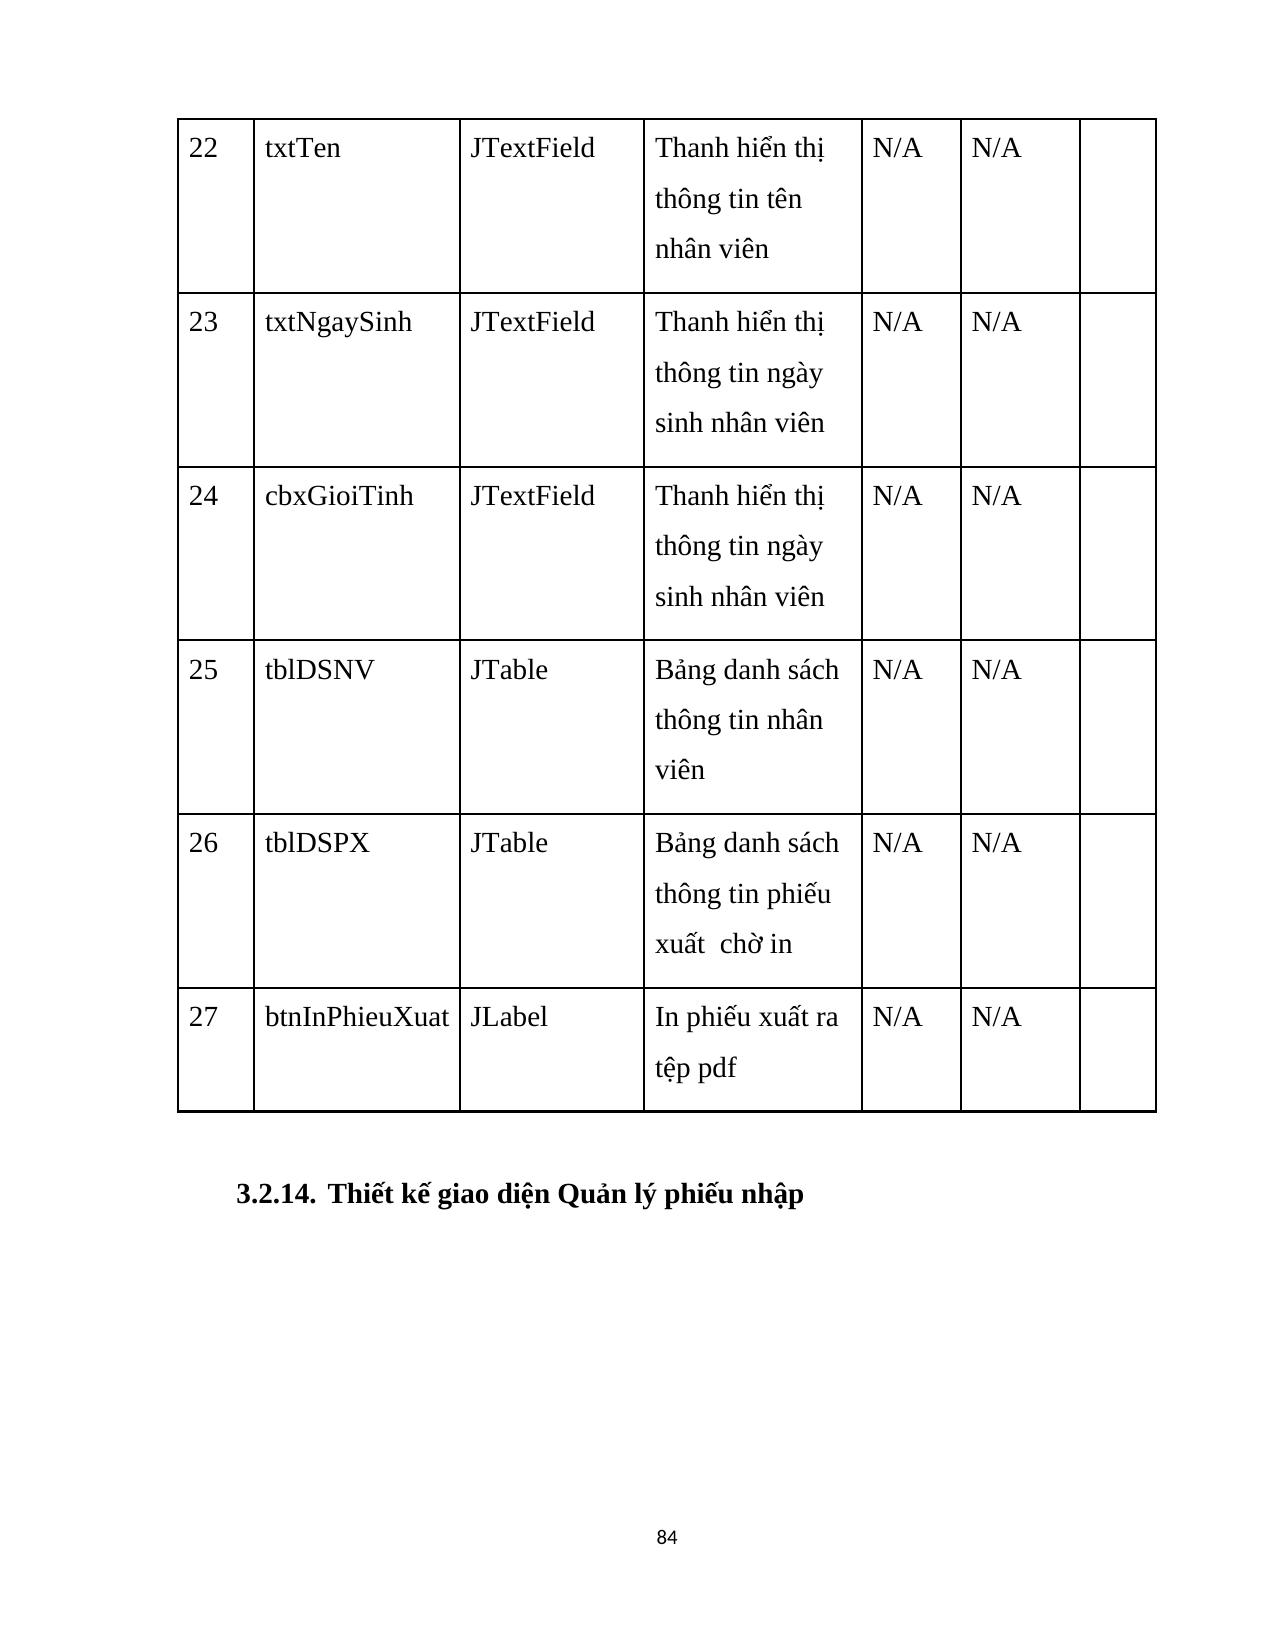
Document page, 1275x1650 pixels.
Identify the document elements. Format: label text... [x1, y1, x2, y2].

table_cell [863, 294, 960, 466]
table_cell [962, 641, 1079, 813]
list Thiết kế giao diện Quản lý phiếu nhập [177, 1176, 1157, 1210]
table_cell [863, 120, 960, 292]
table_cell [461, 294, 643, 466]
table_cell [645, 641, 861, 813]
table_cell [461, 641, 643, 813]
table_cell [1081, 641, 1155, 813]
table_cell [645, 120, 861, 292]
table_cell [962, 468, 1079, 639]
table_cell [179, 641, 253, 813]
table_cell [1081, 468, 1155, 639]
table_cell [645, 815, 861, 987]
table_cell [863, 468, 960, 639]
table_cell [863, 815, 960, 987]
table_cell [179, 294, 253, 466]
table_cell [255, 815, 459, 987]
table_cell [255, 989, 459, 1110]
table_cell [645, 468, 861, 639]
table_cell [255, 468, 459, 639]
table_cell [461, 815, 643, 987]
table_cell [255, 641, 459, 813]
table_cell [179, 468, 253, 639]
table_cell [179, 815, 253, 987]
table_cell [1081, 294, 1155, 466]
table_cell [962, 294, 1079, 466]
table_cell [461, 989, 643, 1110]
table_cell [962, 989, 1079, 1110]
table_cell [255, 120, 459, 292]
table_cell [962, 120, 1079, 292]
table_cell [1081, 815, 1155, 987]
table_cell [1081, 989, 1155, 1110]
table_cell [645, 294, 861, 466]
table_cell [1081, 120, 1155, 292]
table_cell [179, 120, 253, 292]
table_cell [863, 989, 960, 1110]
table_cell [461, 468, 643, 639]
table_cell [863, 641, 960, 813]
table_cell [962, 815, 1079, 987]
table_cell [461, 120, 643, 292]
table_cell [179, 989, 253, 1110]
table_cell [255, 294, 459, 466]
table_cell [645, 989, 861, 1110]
